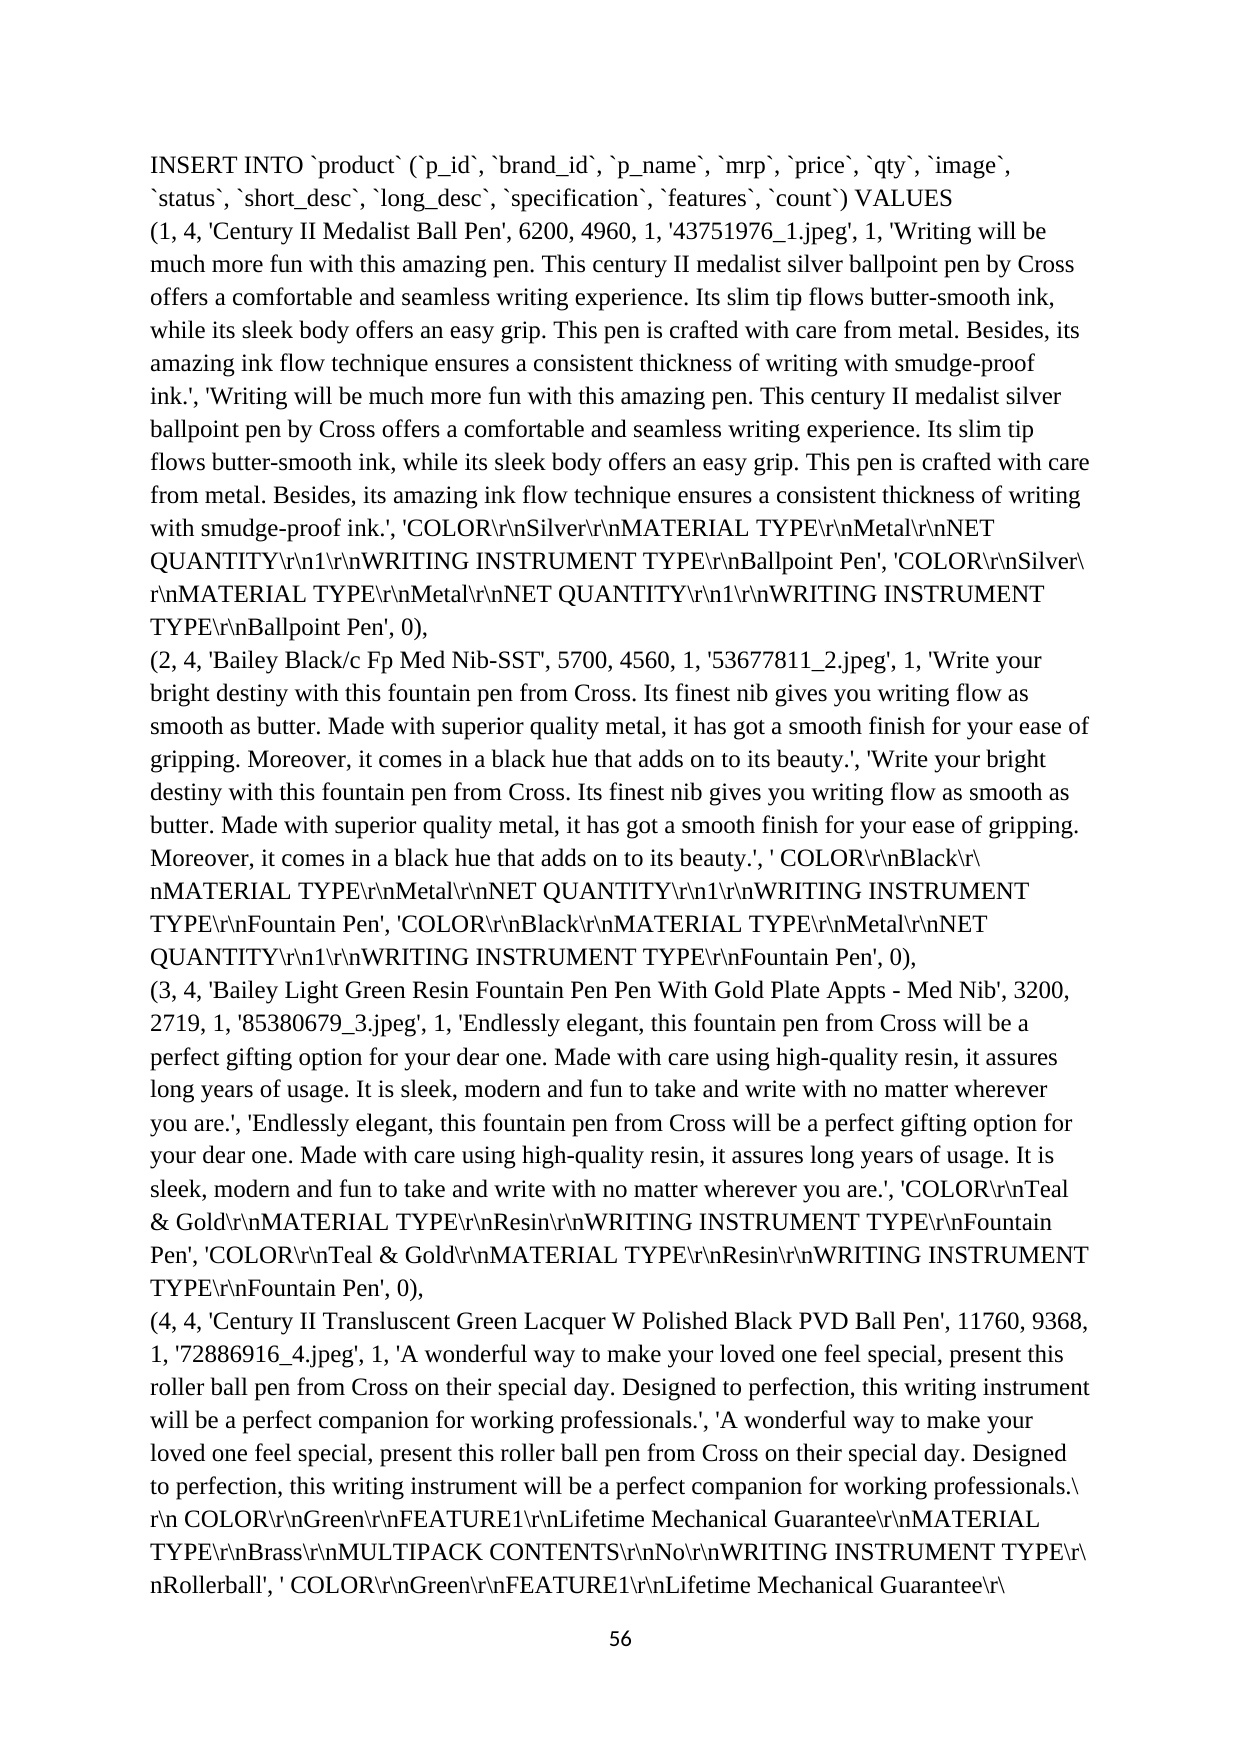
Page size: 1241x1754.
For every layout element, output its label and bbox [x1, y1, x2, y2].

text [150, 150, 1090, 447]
text [150, 476, 1090, 1372]
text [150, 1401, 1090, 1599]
